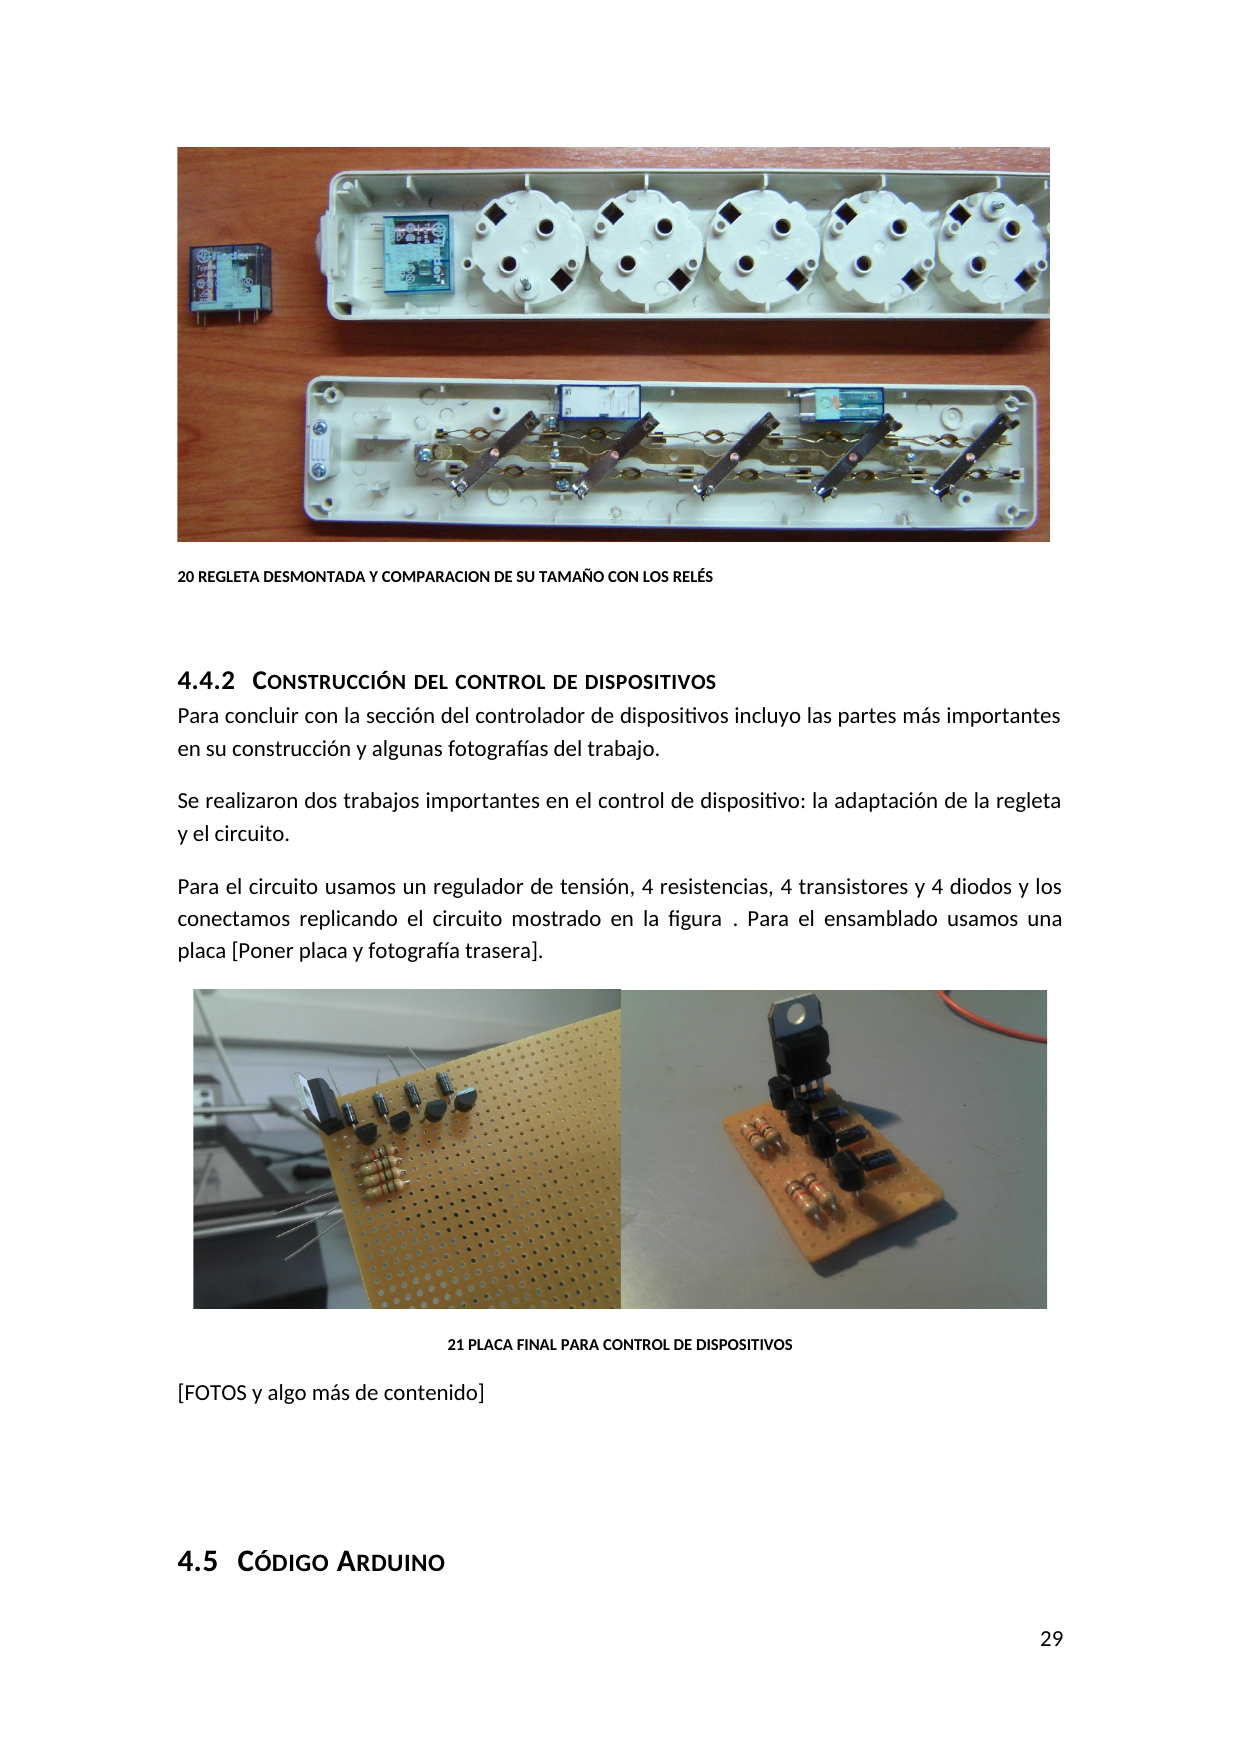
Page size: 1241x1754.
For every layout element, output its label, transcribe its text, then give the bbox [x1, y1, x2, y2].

subtitle Construcción del control de dispositivos [177, 663, 1063, 697]
text 20 Regleta desmontada y comparacion de su tamaño con los relés [177, 566, 1063, 587]
text Para el circuito usamos un regulador de tensión, 4 resistencias, 4 transistores y 4 diodos y los conectamos replicando el circuito mostrado en la figura 19. Para el ensamblado usamos una placa [Poner placa y fotografía trasera]. [177, 872, 1063, 964]
picture [193, 989, 1048, 1309]
subtitle Código Arduino [177, 1541, 1063, 1579]
text [FOTOS y algo más de contenido] [177, 1378, 1063, 1406]
text 21 Placa final para control de dispositivos [177, 1334, 1063, 1354]
text Para concluir con la sección del controlador de dispositivos incluyo las partes más importantes en su construcción y algunas fotografías del trabajo. [177, 701, 1063, 762]
text Se realizaron dos trabajos importantes en el control de dispositivo: la adaptación de la regleta y el circuito. [177, 787, 1063, 847]
picture [177, 147, 1050, 542]
